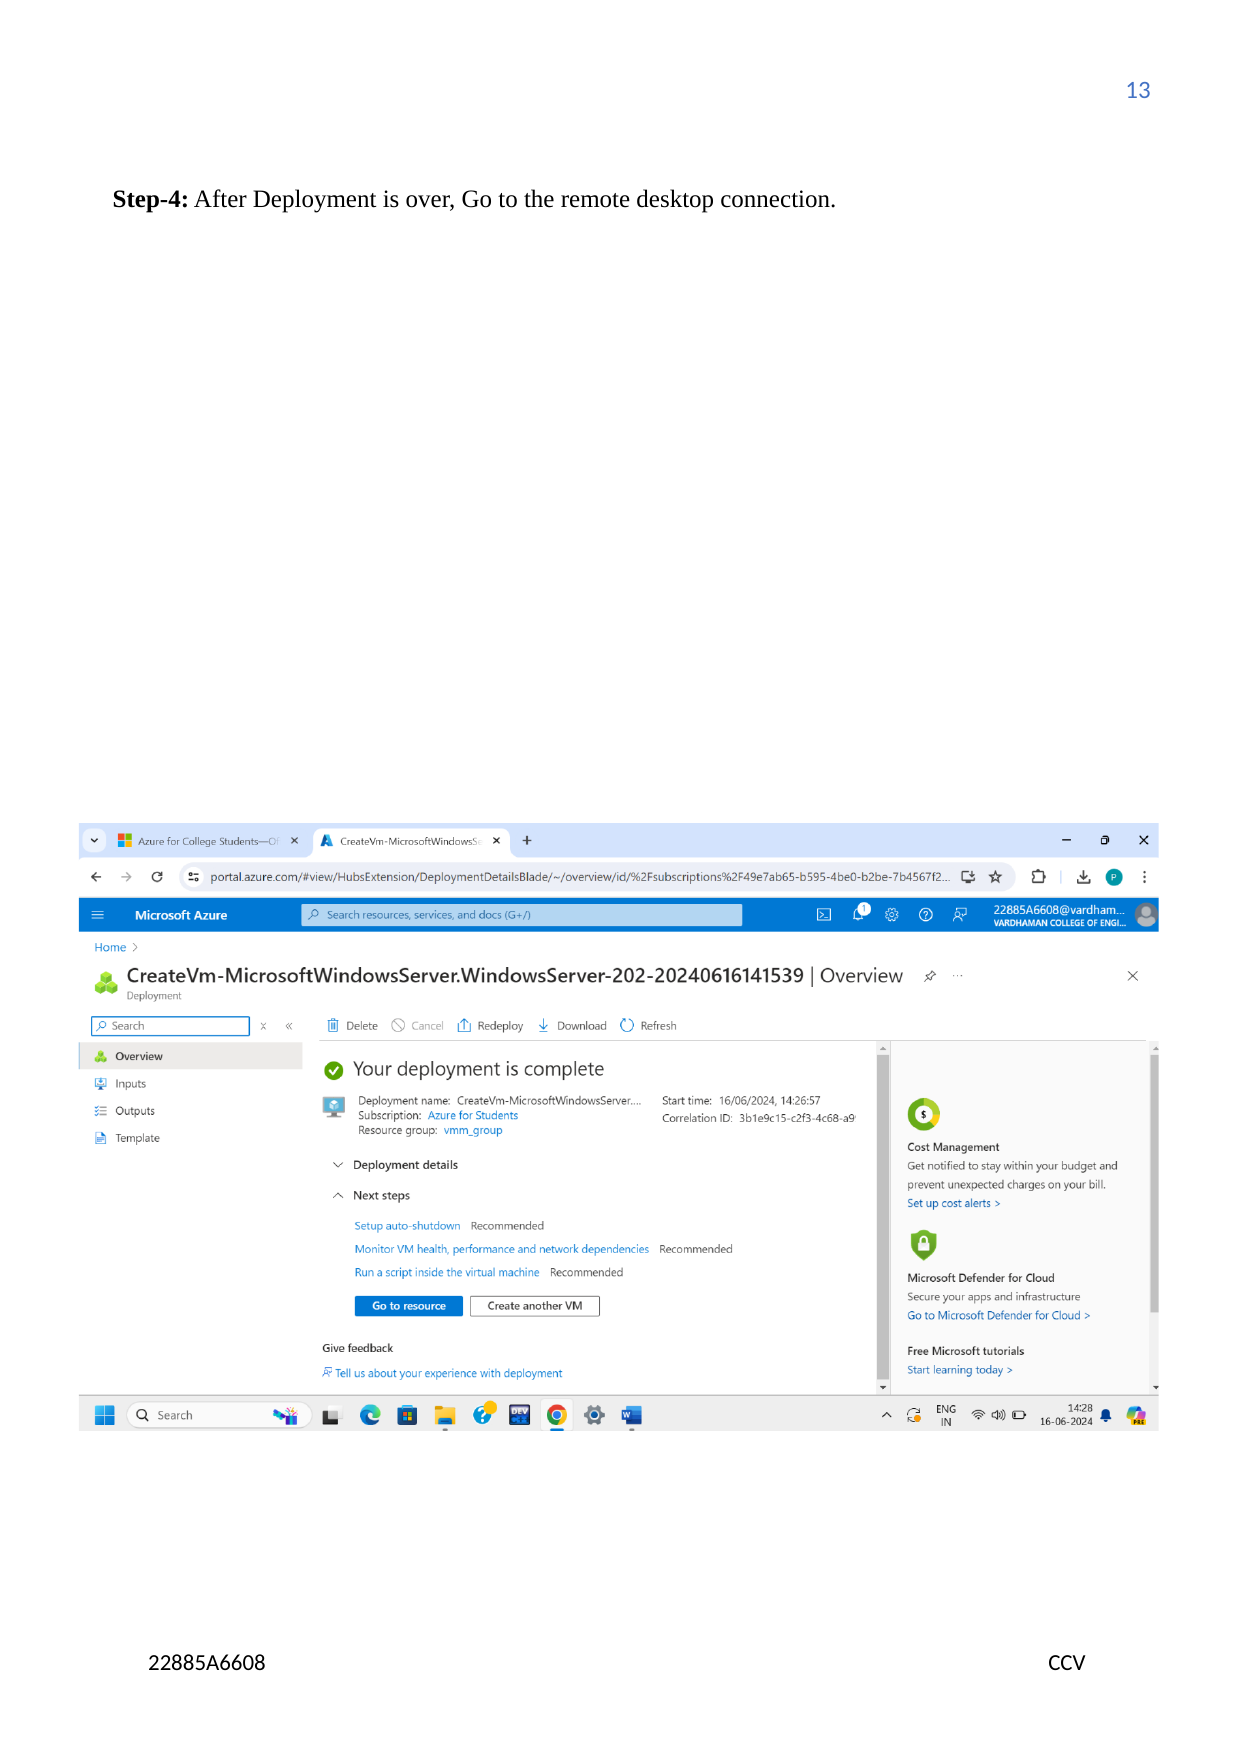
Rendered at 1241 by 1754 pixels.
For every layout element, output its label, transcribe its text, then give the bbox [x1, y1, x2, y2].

picture [77, 823, 1159, 1430]
text Step-4: After Deployment is over, Go to the remote desktop connection. [112, 184, 1091, 213]
